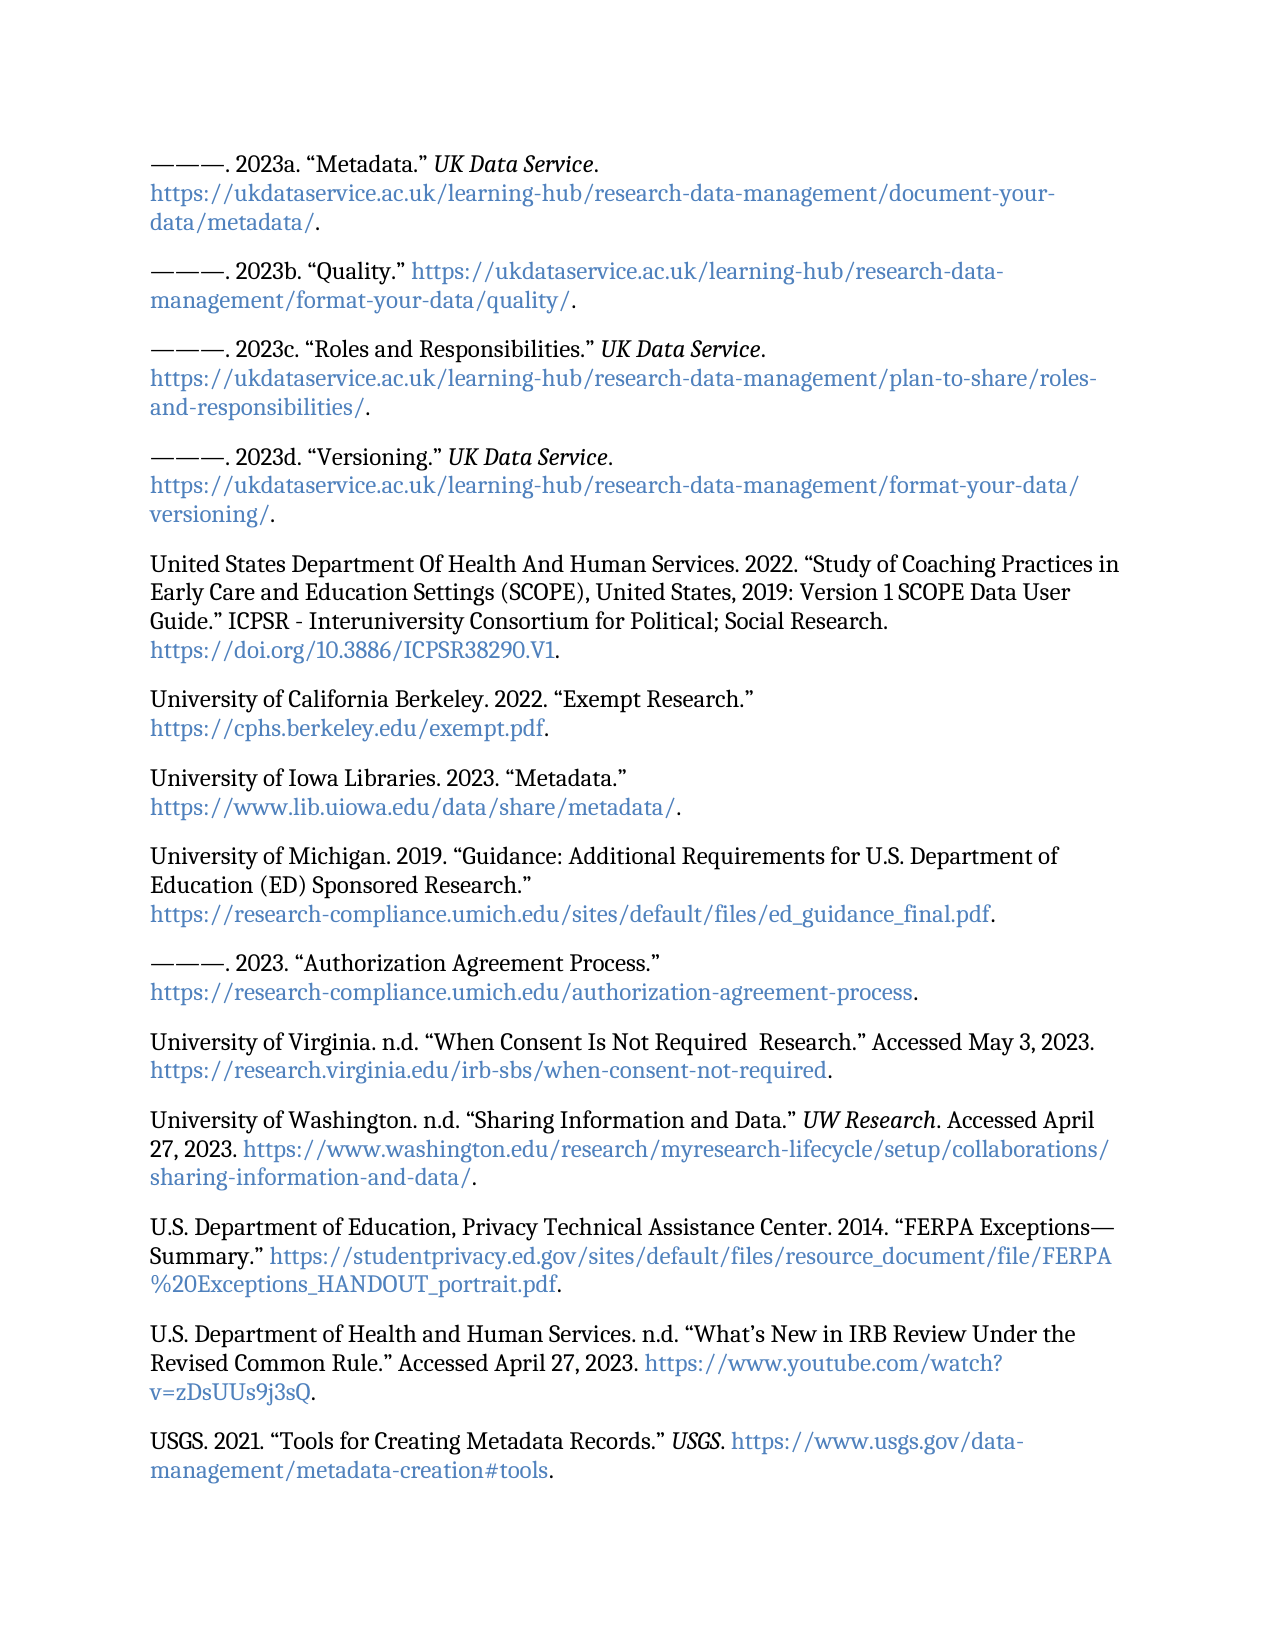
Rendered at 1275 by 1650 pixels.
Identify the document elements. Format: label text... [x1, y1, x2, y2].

text University of Iowa Libraries. 2023. “Metadata.” https://www.lib.uiowa.edu/data/share/metadata/. [150, 764, 1125, 821]
text ———. 2023a. “Metadata.” UK Data Service. https://ukdataservice.ac.uk/learning-hub/research-data-management/document-your-data/metadata/. [150, 150, 1125, 236]
text University of Washington. n.d. “Sharing Information and Data.” UW Research. Accessed April 27, 2023. https://www.washington.edu/research/myresearch-lifecycle/setup/collaborations/sharing-information-and-data/. [150, 1106, 1125, 1192]
text University of Michigan. 2019. “Guidance: Additional Requirements for U.S. Department of Education (ED) Sponsored Research.” https://research-compliance.umich.edu/sites/default/files/ed_guidance_final.pdf. [150, 842, 1125, 928]
text United States Department Of Health And Human Services. 2022. “Study of Coaching Practices in Early Care and Education Settings (SCOPE), United States, 2019: Version 1 SCOPE Data User Guide.” ICPSR - Interuniversity Consortium for Political; Social Research. https://doi.org/10.3886/ICPSR38290.V1. [150, 549, 1125, 664]
text U.S. Department of Education, Privacy Technical Assistance Center. 2014. “FERPA Exceptions—Summary.” https://studentprivacy.ed.gov/sites/default/files/resource_document/file/FERPA%20Exceptions_HANDOUT_portrait.pdf. [150, 1213, 1125, 1299]
text ———. 2023. “Authorization Agreement Process.” https://research-compliance.umich.edu/authorization-agreement-process. [150, 949, 1125, 1007]
text ———. 2023b. “Quality.” https://ukdataservice.ac.uk/learning-hub/research-data-management/format-your-data/quality/. [150, 257, 1125, 314]
text University of Virginia. n.d. “When Consent Is Not Required Research.” Accessed May 3, 2023. https://research.virginia.edu/irb-sbs/when-consent-not-required. [150, 1027, 1125, 1085]
text U.S. Department of Health and Human Services. n.d. “What’s New in IRB Review Under the Revised Common Rule.” Accessed April 27, 2023. https://www.youtube.com/watch?v=zDsUUs9j3sQ. [150, 1320, 1125, 1406]
text ———. 2023c. “Roles and Responsibilities.” UK Data Service. https://ukdataservice.ac.uk/learning-hub/research-data-management/plan-to-share/roles-and-responsibilities/. [150, 335, 1125, 422]
text ———. 2023d. “Versioning.” UK Data Service. https://ukdataservice.ac.uk/learning-hub/research-data-management/format-your-data/versioning/. [150, 442, 1125, 529]
text University of California Berkeley. 2022. “Exempt Research.” https://cphs.berkeley.edu/exempt.pdf. [150, 685, 1125, 743]
text USGS. 2021. “Tools for Creating Metadata Records.” USGS. https://www.usgs.gov/data-management/metadata-creation#tools. [150, 1427, 1125, 1484]
